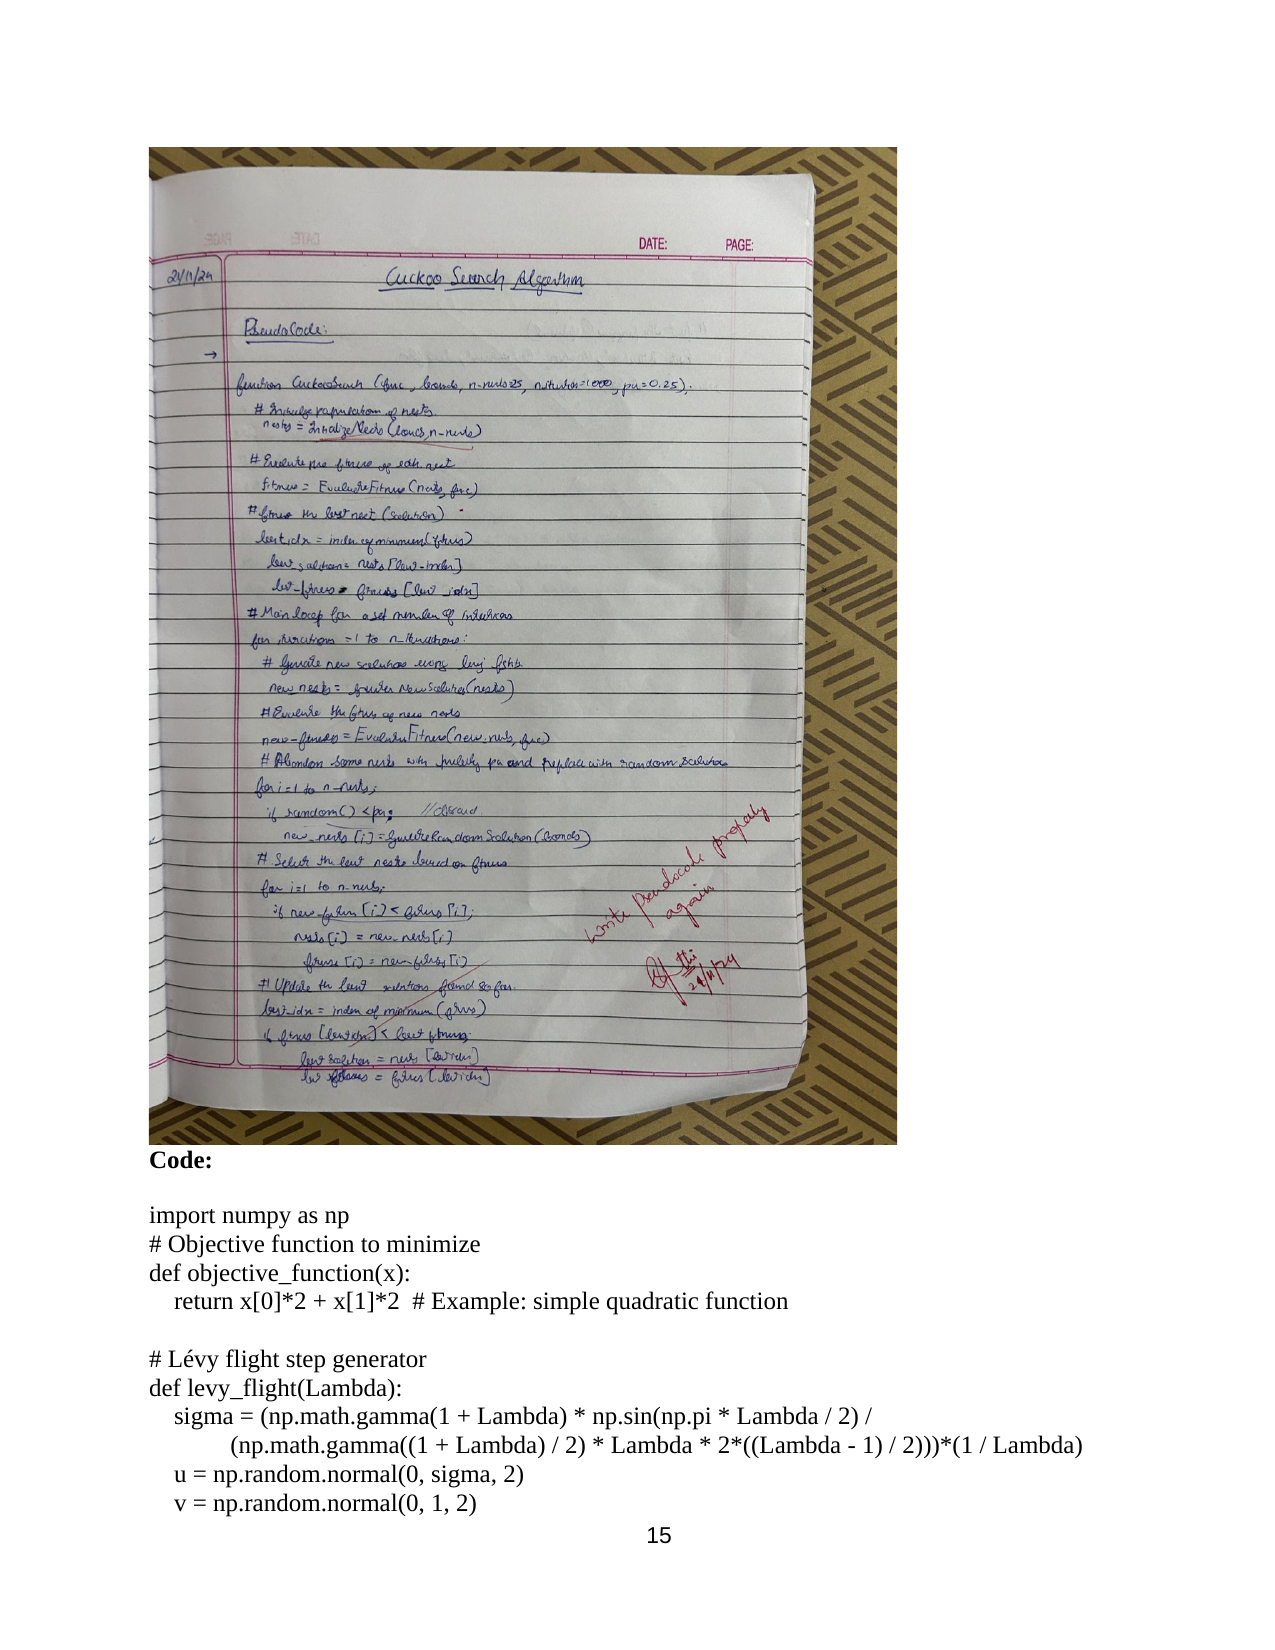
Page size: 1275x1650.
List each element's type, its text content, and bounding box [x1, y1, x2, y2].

text def levy_flight(Lambda): [149, 1373, 1169, 1401]
text import numpy as np [149, 1200, 1169, 1229]
text Code: [149, 1145, 1169, 1174]
text # Lévy flight step generator [149, 1344, 1169, 1373]
text # Objective function to minimize [149, 1229, 1169, 1258]
text u = np.random.normal(0, sigma, 2) [149, 1459, 1169, 1488]
text sigma = (np.math.gamma(1 + Lambda) * np.sin(np.pi * Lambda / 2) / [149, 1401, 1169, 1430]
text def objective_function(x): [149, 1258, 1169, 1286]
text (np.math.gamma((1 + Lambda) / 2) * Lambda * 2*((Lambda - 1) / 2)))*(1 / Lambda) [149, 1430, 1169, 1459]
text v = np.random.normal(0, 1, 2) [149, 1488, 1169, 1516]
picture [148, 147, 898, 1145]
text return x[0]*2 + x[1]*2 # Example: simple quadratic function [149, 1286, 1169, 1315]
